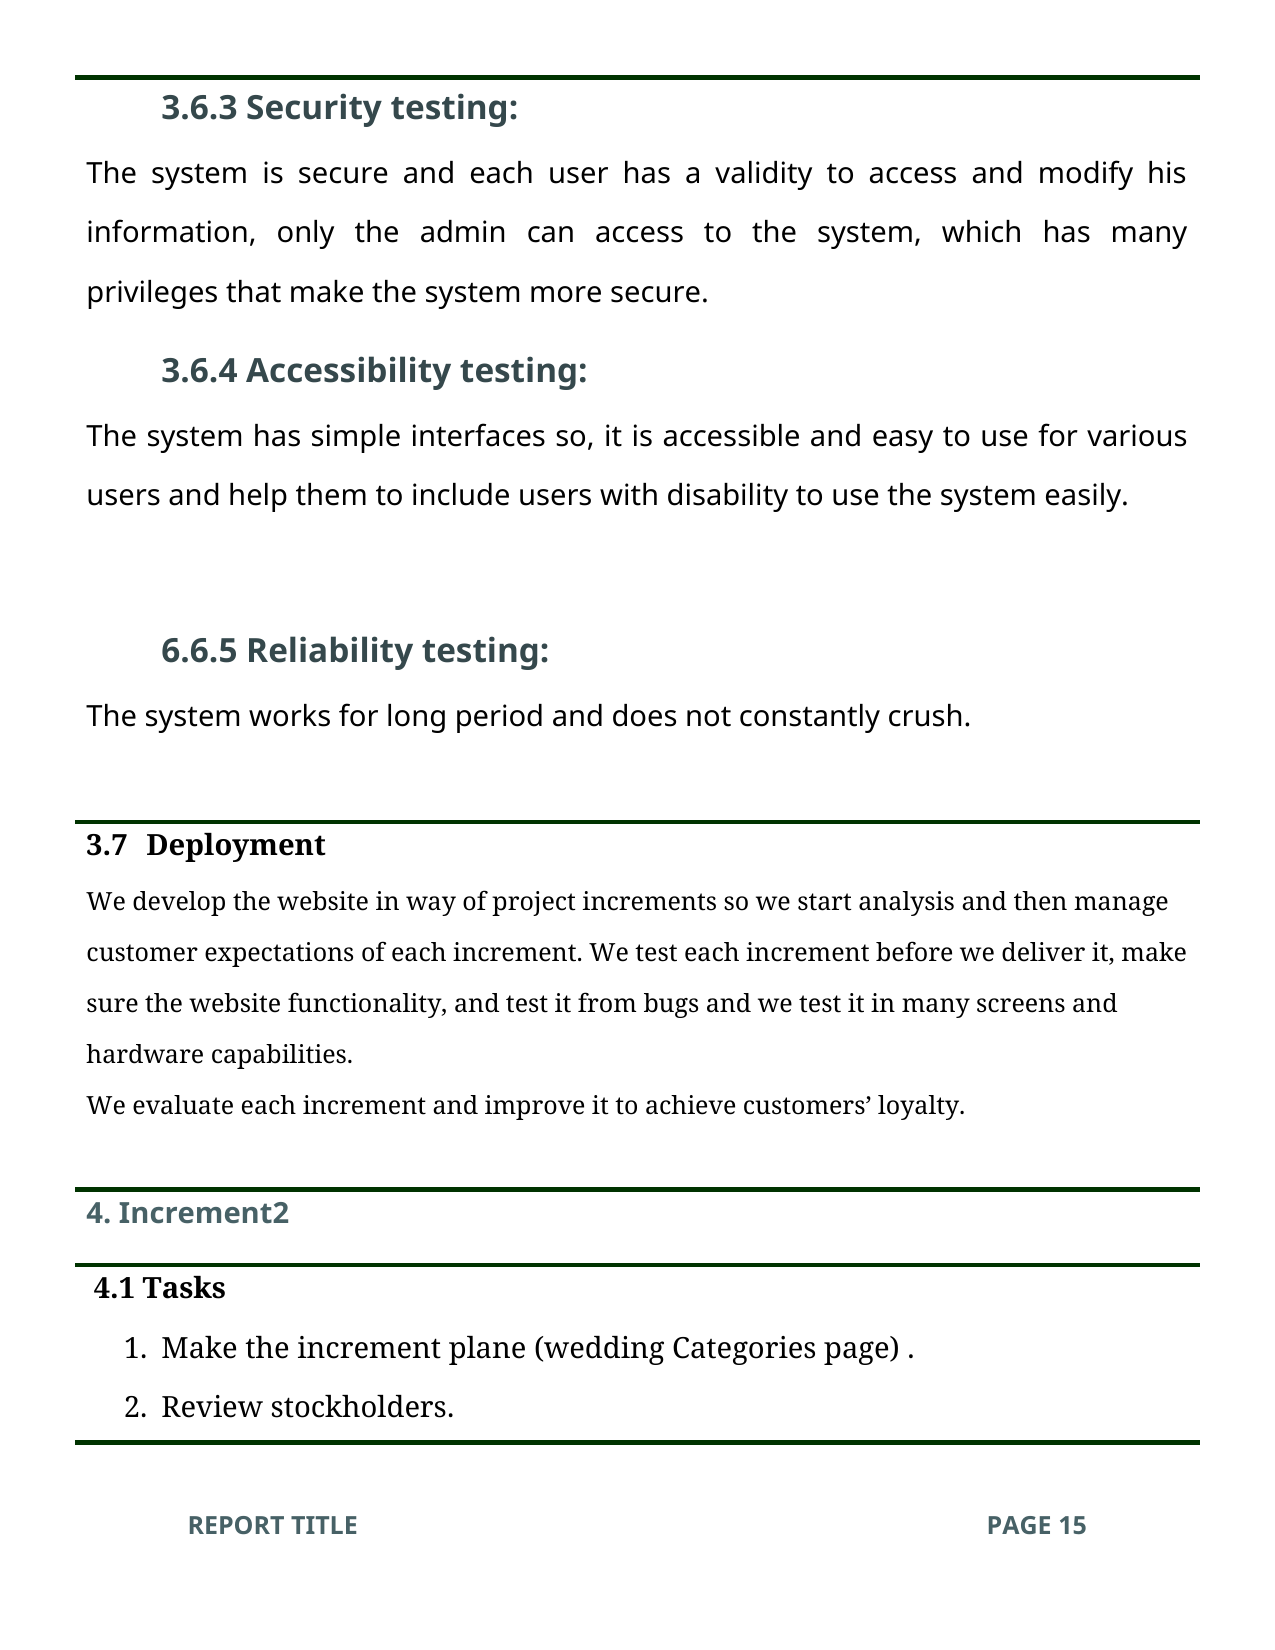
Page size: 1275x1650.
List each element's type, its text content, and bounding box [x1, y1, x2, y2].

table_cell Deployment We develop the website in way of project increments so we start analysis and then manage customer expectations of each increment. We test each increment before we deliver it, make sure the website functionality, and test it from bugs and we test it in many screens and hardware capabilities. We evaluate each increment and improve it to achieve customers’ loyalty. [75, 824, 1200, 1187]
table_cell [75, 1267, 1200, 1440]
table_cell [75, 80, 1200, 819]
table_cell 4. Increment2 [75, 1192, 1200, 1263]
